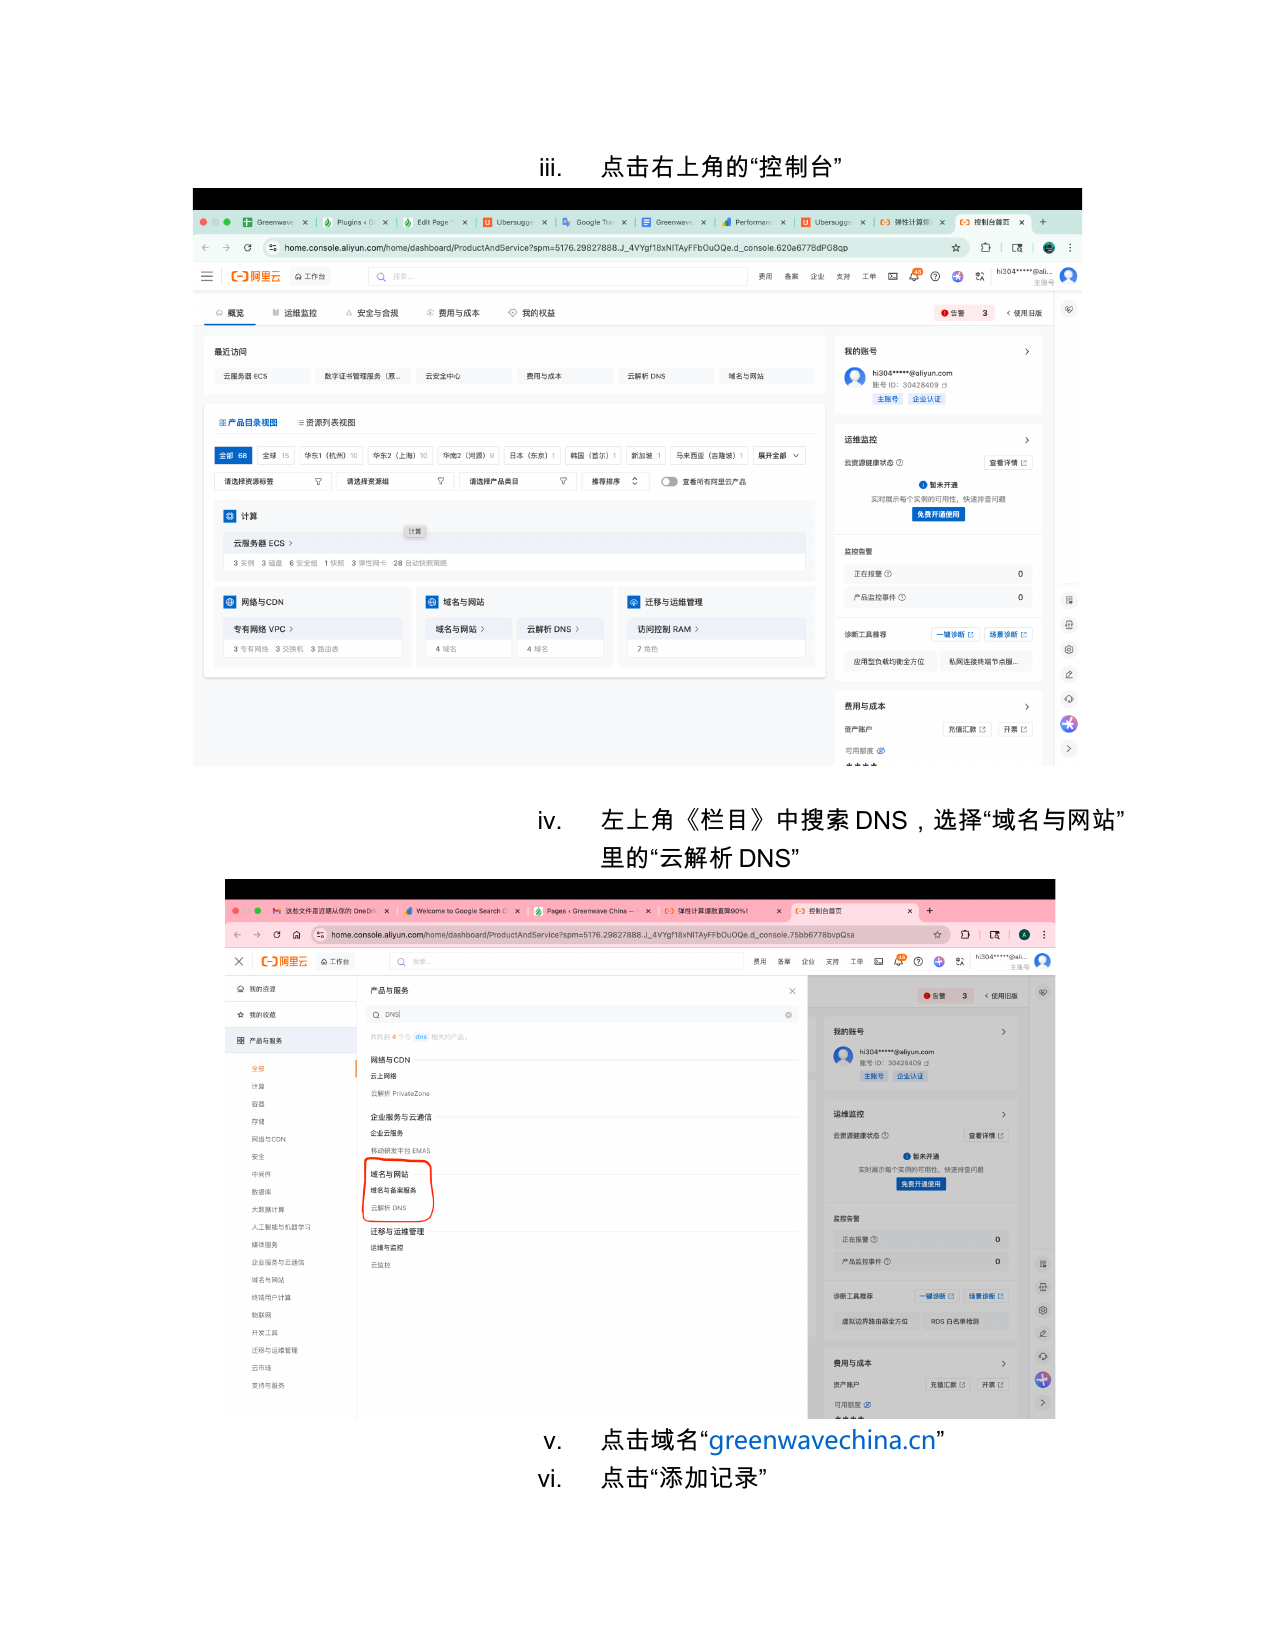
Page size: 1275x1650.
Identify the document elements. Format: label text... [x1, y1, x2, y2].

list 点击域名“greenwavechina.cn” [562, 1422, 1125, 1456]
list 点击右上角的“控制台” [562, 150, 1125, 183]
picture [225, 879, 1056, 1419]
picture [192, 188, 1083, 766]
list 左上角《栏目》中搜索DNS，选择“域名与网站”里的“云解析DNS” [562, 802, 1125, 874]
list 点击“添加记录” [562, 1461, 1125, 1494]
